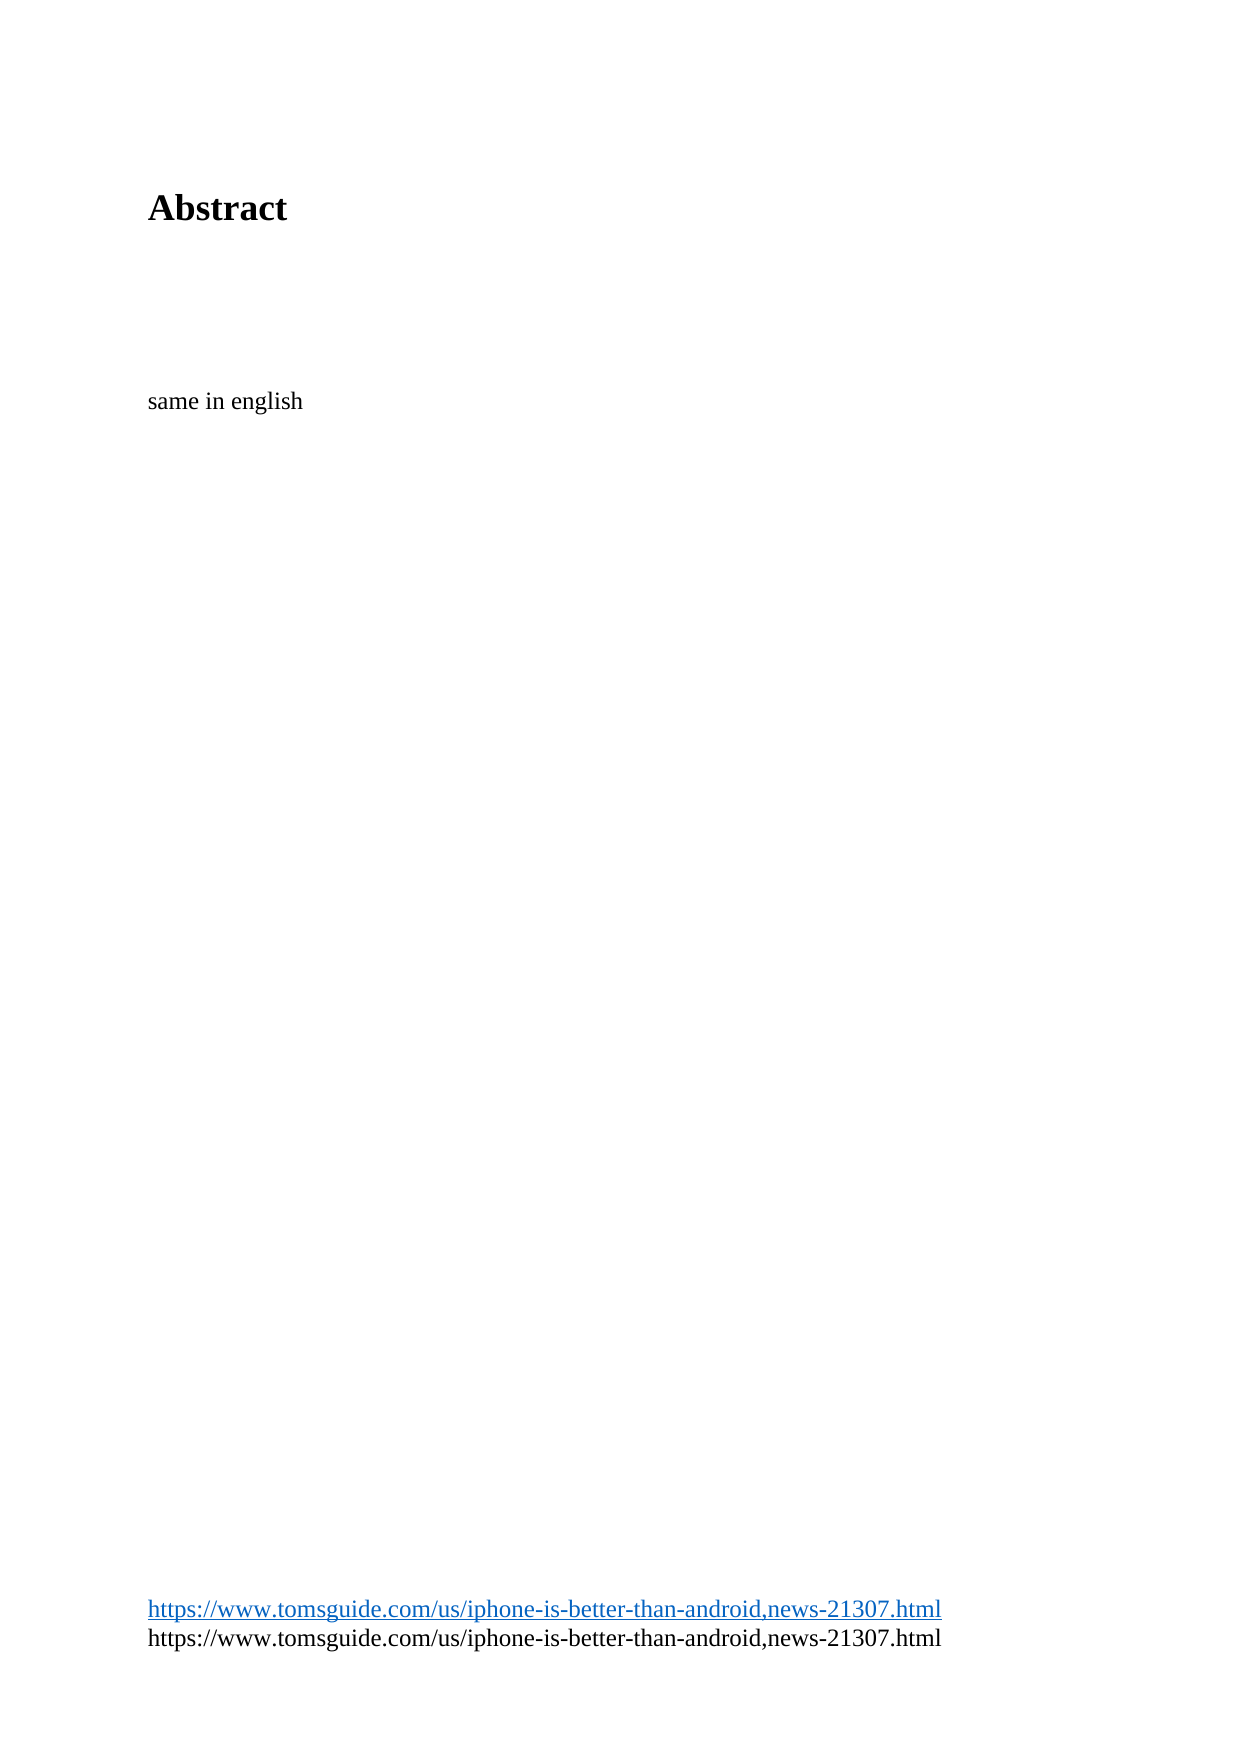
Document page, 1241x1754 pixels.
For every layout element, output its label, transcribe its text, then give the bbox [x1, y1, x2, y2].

text Abstract [148, 185, 1092, 228]
text same in english [148, 386, 1094, 415]
